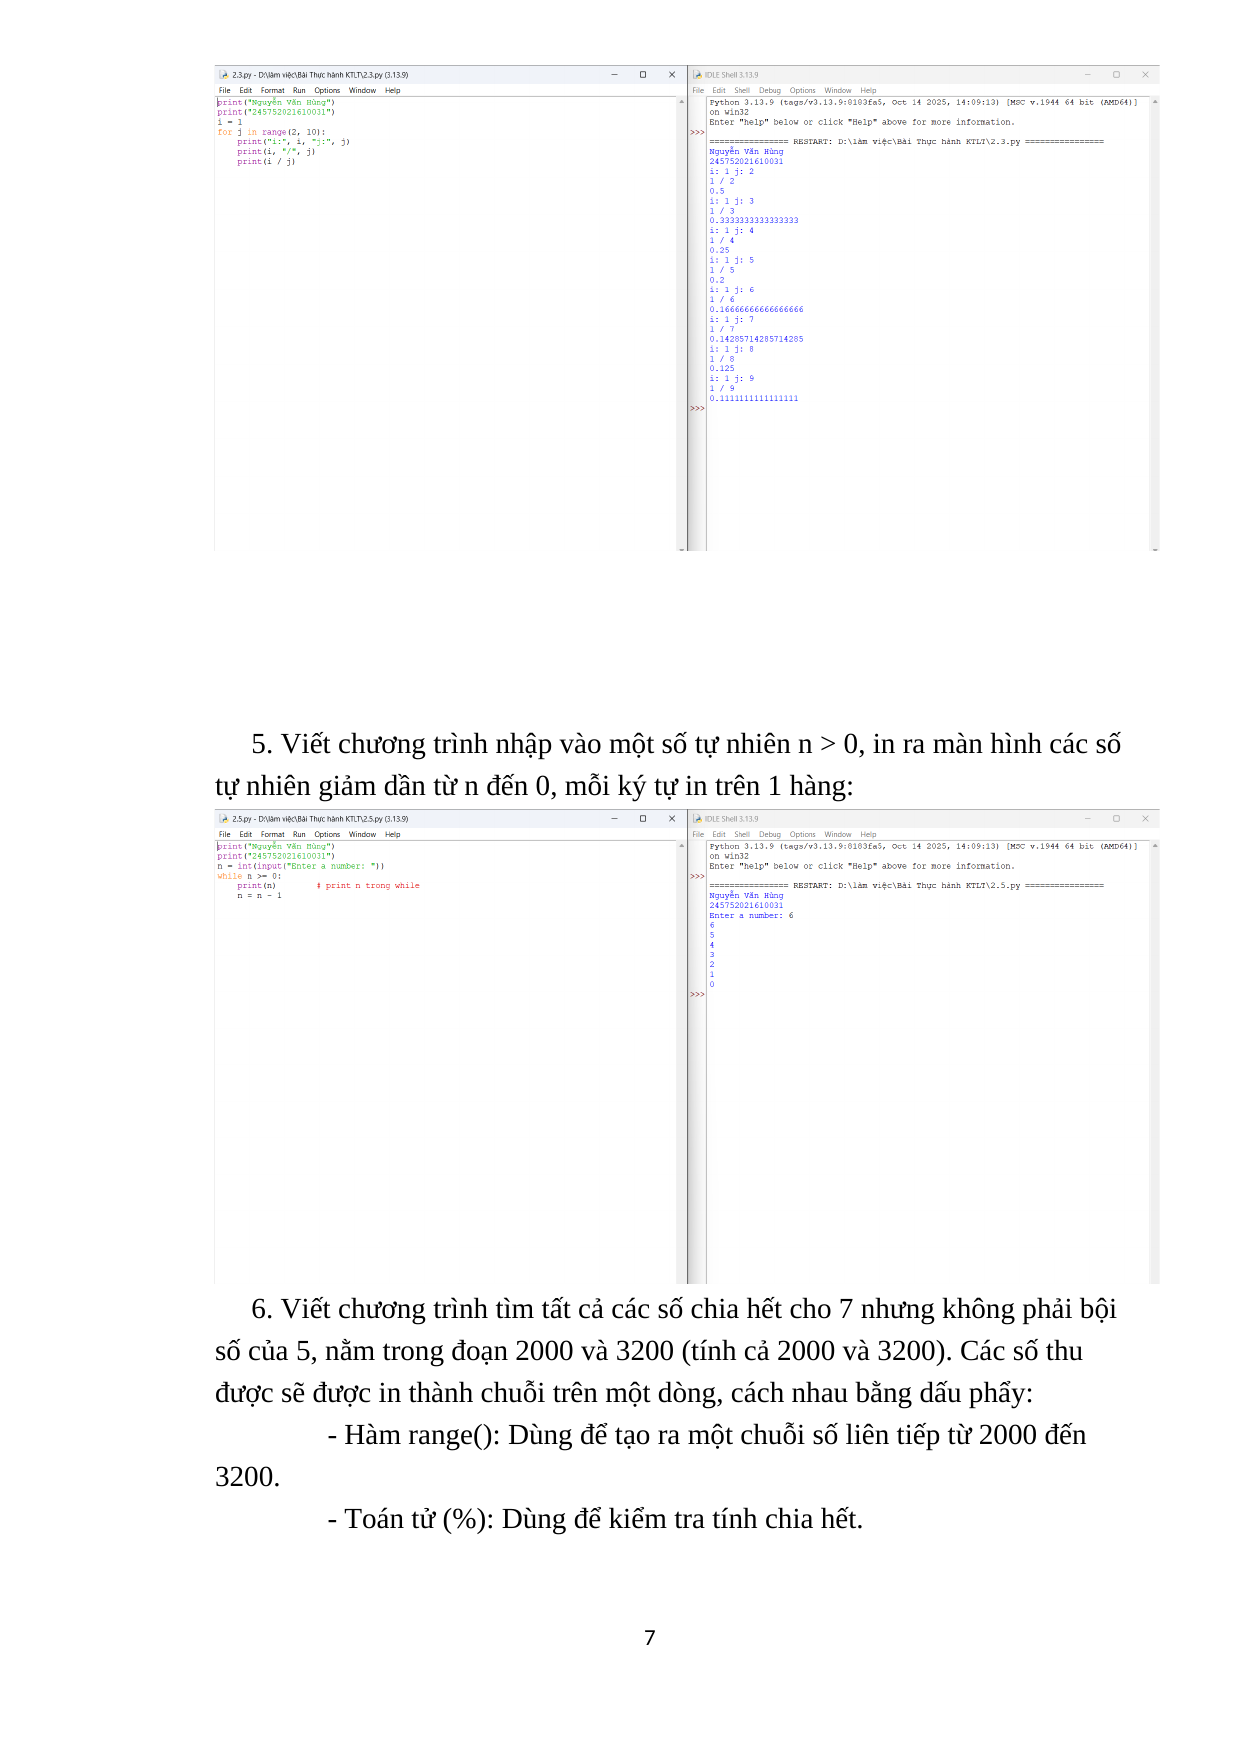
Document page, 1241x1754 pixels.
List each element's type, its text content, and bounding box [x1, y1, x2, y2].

text 6. Viết chương trình tìm tất cả các số chia hết cho 7 nhưng không phải bội số của 5, nằm trong đoạn 2000 và 3200 (tính cả 2000 và 3200). Các số thu được sẽ được in thành chuỗi trên một dòng, cách nhau bằng dấu phẩy: [215, 1292, 1122, 1409]
text 5. Viết chương trình nhập vào một số tự nhiên n > 0, in ra màn hình các số tự nhiên giảm dần từ n đến 0, mỗi ký tự in trên 1 hàng: [215, 726, 1122, 801]
text - Toán tử (%): Dùng để kiểm tra tính chia hết. [215, 1501, 1122, 1534]
text - Hàm range(): Dùng để tạo ra một chuỗi số liên tiếp từ 2000 đến 3200. [215, 1417, 1122, 1493]
picture [214, 65, 1160, 551]
picture [214, 809, 1160, 1284]
